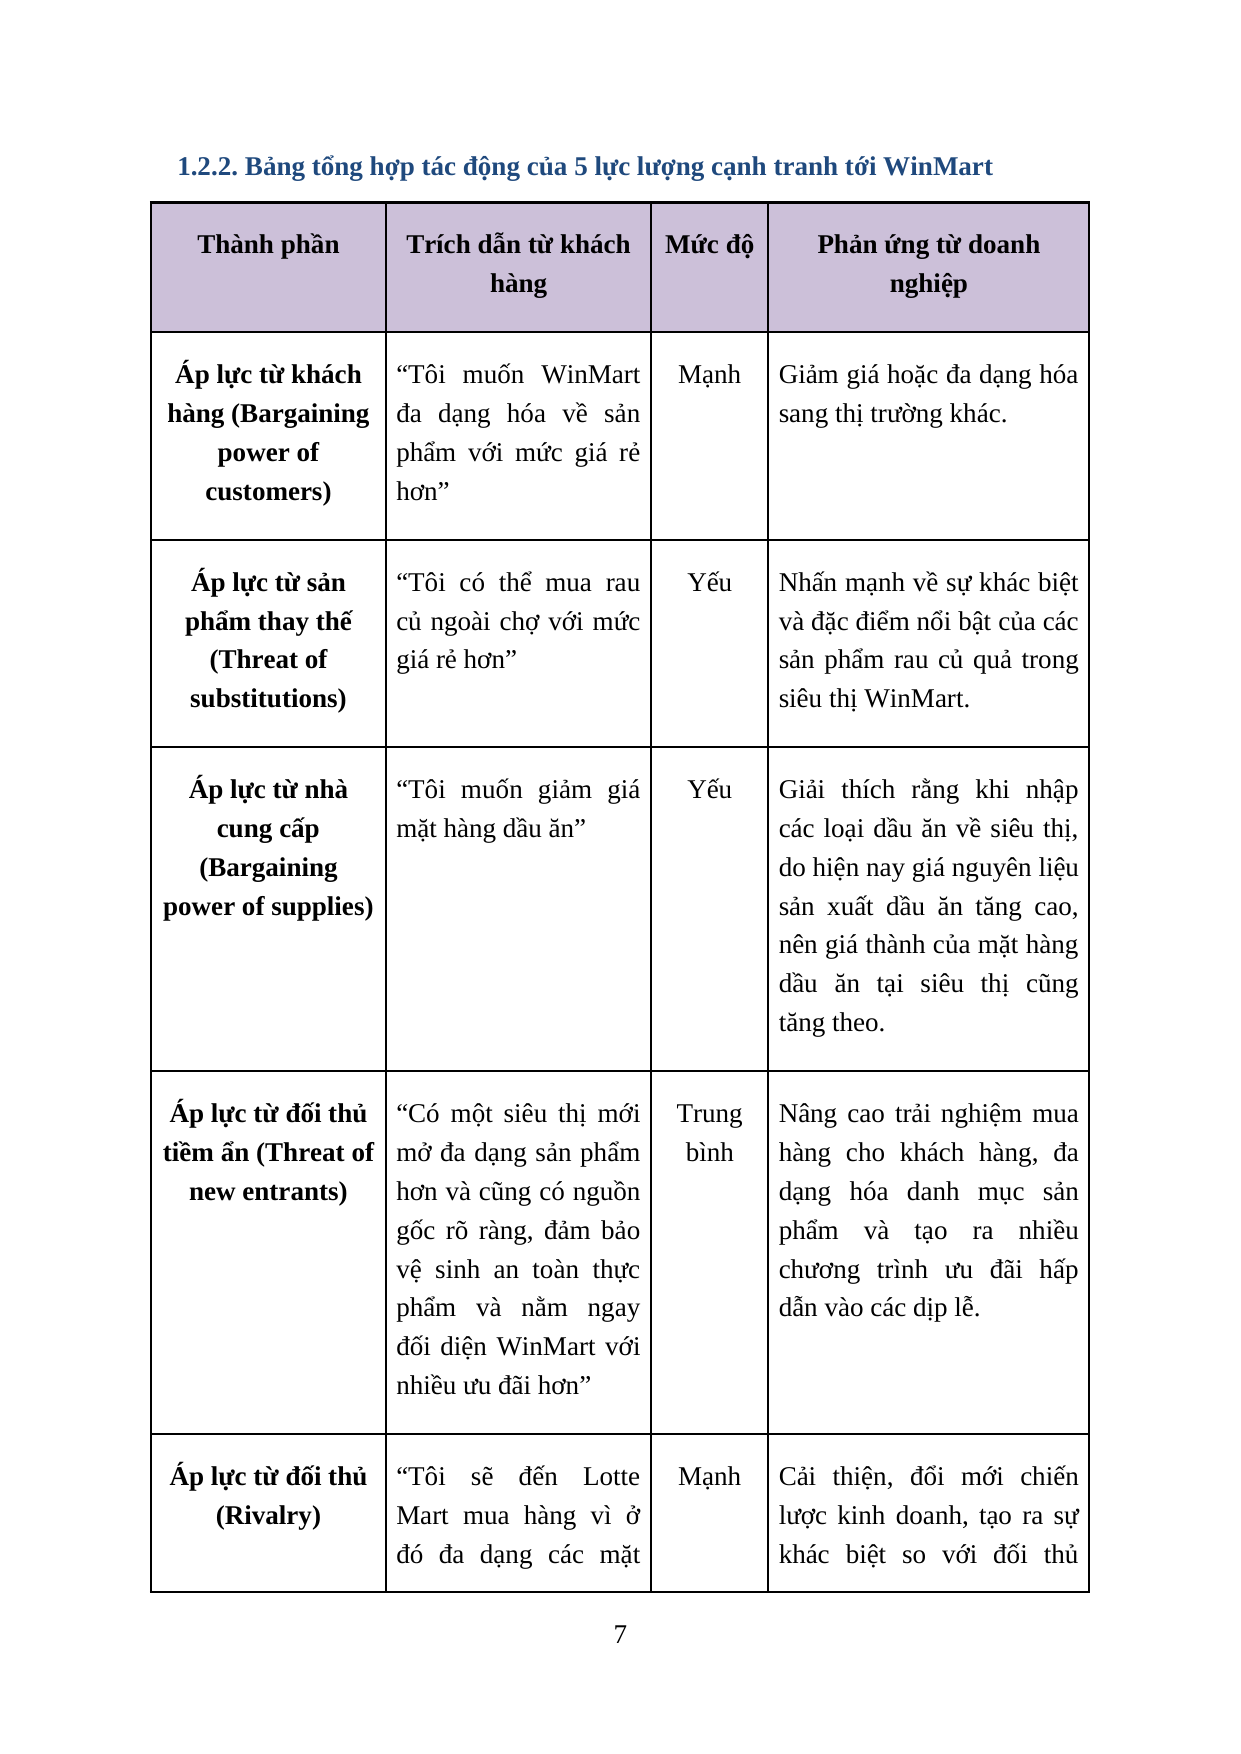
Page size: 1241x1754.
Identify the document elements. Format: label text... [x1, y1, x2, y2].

table_cell Trung bình [652, 1072, 767, 1433]
table_cell Yếu [652, 748, 767, 1070]
table_cell Nhấn mạnh về sự khác biệt và đặc điểm nổi bật của các sản phẩm rau củ quả trong siêu thị WinMart. [769, 541, 1088, 746]
table_header Phản ứng từ doanh nghiệp [769, 204, 1088, 331]
table_cell Giải thích rằng khi nhập các loại dầu ăn về siêu thị, do hiện nay giá nguyên liệu sản xuất dầu ăn tăng cao, nên giá thành của mặt hàng dầu ăn tại siêu thị cũng tăng theo. [769, 748, 1088, 1070]
table_cell Áp lực từ đối thủ tiềm ẩn (Threat of new entrants) [152, 1072, 385, 1433]
table_cell Áp lực từ khách hàng (Bargaining power of customers) [152, 333, 385, 539]
table_cell “Có một siêu thị mới mở đa dạng sản phẩm hơn và cũng có nguồn gốc rõ ràng, đảm bảo vệ sinh an toàn thực phẩm và nằm ngay đối diện WinMart với nhiều ưu đãi hơn” [387, 1072, 650, 1433]
table_cell “Tôi muốn WinMart đa dạng hóa về sản phẩm với mức giá rẻ hơn” [387, 333, 650, 539]
table_cell Mạnh [652, 333, 767, 539]
table_header Thành phần [152, 204, 385, 331]
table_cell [769, 1435, 1088, 1591]
table_cell Áp lực từ sản phẩm thay thế (Threat of substitutions) [152, 541, 385, 746]
table_cell Giảm giá hoặc đa dạng hóa sang thị trường khác. [769, 333, 1088, 539]
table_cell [152, 1435, 385, 1591]
subtitle 1.2.2. Bảng tổng hợp tác động của 5 lực lượng cạnh tranh tới WinMart [150, 150, 1090, 181]
table_cell Yếu [652, 541, 767, 746]
table_header Mức độ [652, 204, 767, 331]
table_cell “Tôi có thể mua rau củ ngoài chợ với mức giá rẻ hơn” [387, 541, 650, 746]
table_cell Nâng cao trải nghiệm mua hàng cho khách hàng, đa dạng hóa danh mục sản phẩm và tạo ra nhiều chương trình ưu đãi hấp dẫn vào các dịp lễ. [769, 1072, 1088, 1433]
table_cell Mạnh [652, 1435, 767, 1591]
table_header Trích dẫn từ khách hàng [387, 204, 650, 331]
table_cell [387, 1435, 650, 1591]
table_cell “Tôi muốn giảm giá mặt hàng dầu ăn” [387, 748, 650, 1070]
table_cell Áp lực từ nhà cung cấp (Bargaining power of supplies) [152, 748, 385, 1070]
